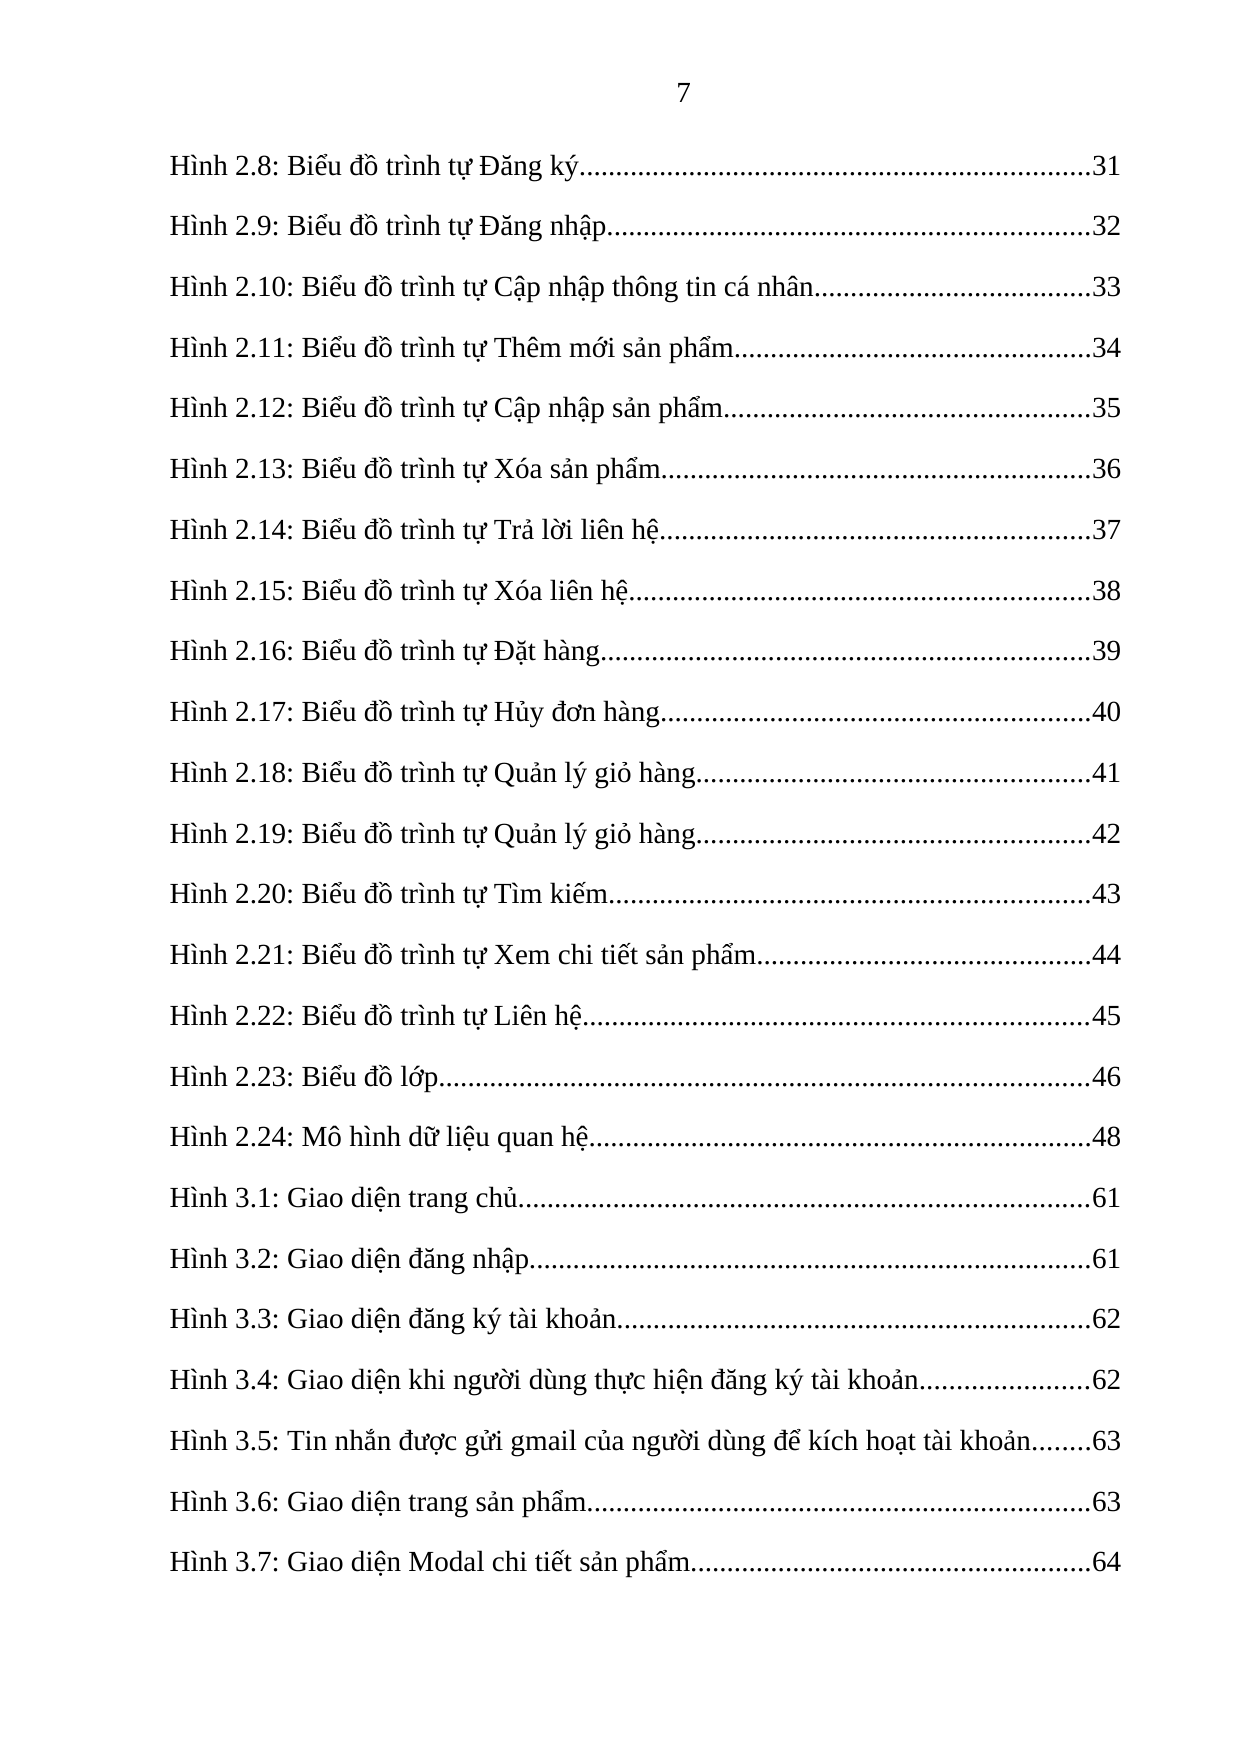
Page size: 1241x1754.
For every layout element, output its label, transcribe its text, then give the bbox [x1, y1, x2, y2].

text Hình 2.20: Biểu đồ trình tự Tìm kiếm 43 [169, 876, 1122, 910]
text Hình 2.12: Biểu đồ trình tự Cập nhập sản phẩm 35 [169, 391, 1122, 424]
text Hình 2.8: Biểu đồ trình tự Đăng ký 31 [169, 148, 1122, 181]
text Hình 2.13: Biểu đồ trình tự Xóa sản phẩm 36 [169, 451, 1122, 485]
text Hình 3.4: Giao diện khi người dùng thực hiện đăng ký tài khoản 62 [169, 1362, 1122, 1396]
text Hình 2.9: Biểu đồ trình tự Đăng nhập 32 [169, 208, 1122, 242]
text Hình 2.14: Biểu đồ trình tự Trả lời liên hệ 37 [169, 512, 1122, 546]
text Hình 3.6: Giao diện trang sản phẩm 63 [169, 1484, 1122, 1517]
text Hình 2.22: Biểu đồ trình tự Liên hệ 45 [169, 998, 1122, 1031]
text Hình 2.11: Biểu đồ trình tự Thêm mới sản phẩm 34 [169, 330, 1122, 363]
text Hình 3.7: Giao diện Modal chi tiết sản phẩm 64 [169, 1544, 1122, 1578]
text Hình 2.10: Biểu đồ trình tự Cập nhập thông tin cá nhân 33 [169, 269, 1122, 303]
text Hình 2.16: Biểu đồ trình tự Đặt hàng 39 [169, 633, 1122, 667]
text Hình 2.17: Biểu đồ trình tự Hủy đơn hàng 40 [169, 694, 1122, 728]
text Hình 3.1: Giao diện trang chủ 61 [169, 1180, 1122, 1214]
text Hình 2.24: Mô hình dữ liệu quan hệ 48 [169, 1119, 1122, 1153]
text Hình 2.18: Biểu đồ trình tự Quản lý giỏ hàng 41 [169, 755, 1122, 788]
text Hình 3.3: Giao diện đăng ký tài khoản 62 [169, 1302, 1122, 1335]
text Hình 2.19: Biểu đồ trình tự Quản lý giỏ hàng 42 [169, 816, 1122, 849]
text Hình 3.2: Giao diện đăng nhập 61 [169, 1241, 1122, 1274]
text Hình 2.15: Biểu đồ trình tự Xóa liên hệ 38 [169, 573, 1122, 606]
text Hình 3.5: Tin nhắn được gửi gmail của người dùng để kích hoạt tài khoản 63 [169, 1423, 1122, 1457]
text Hình 2.21: Biểu đồ trình tự Xem chi tiết sản phẩm 44 [169, 937, 1122, 971]
text Hình 2.23: Biểu đồ lớp 46 [169, 1059, 1122, 1092]
